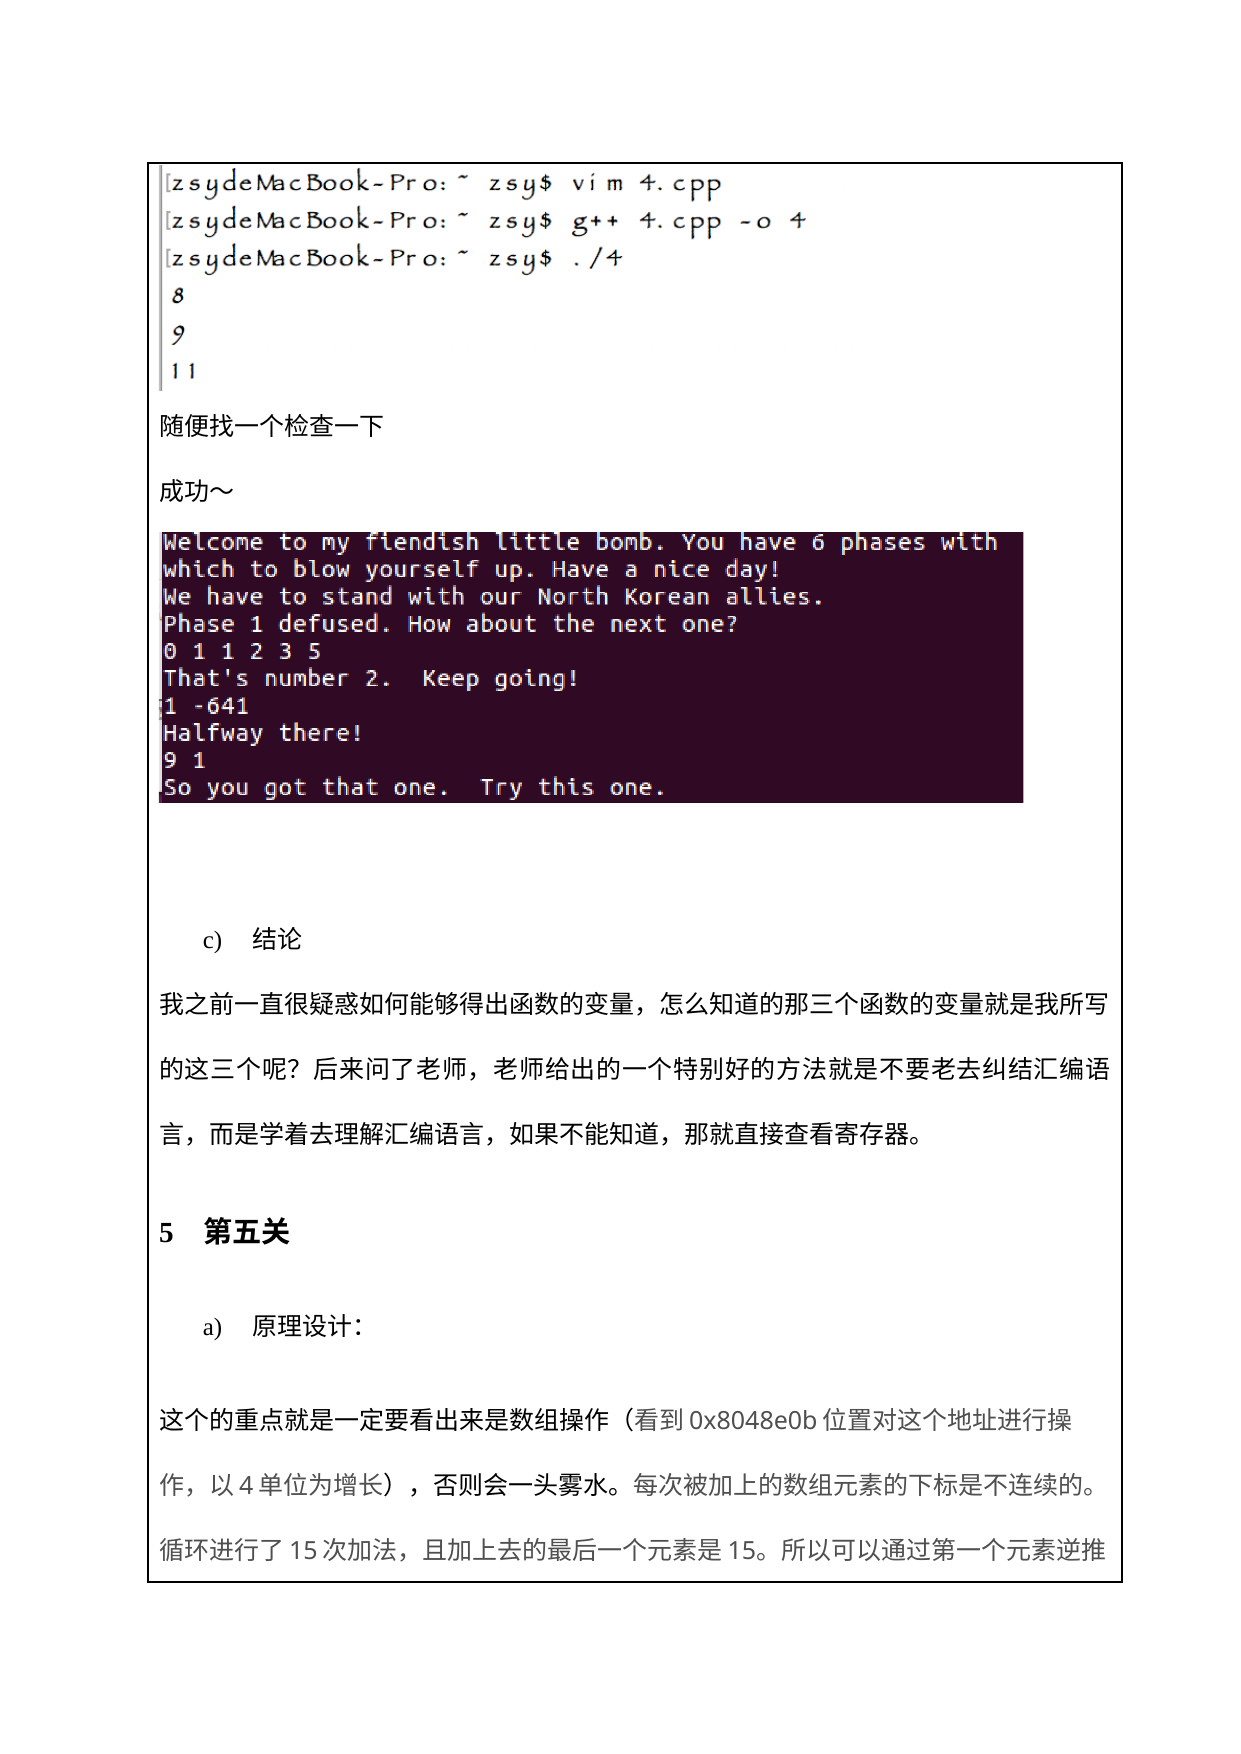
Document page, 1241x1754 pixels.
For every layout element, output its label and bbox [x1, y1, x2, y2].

picture [158, 532, 1024, 803]
table_cell [149, 164, 1121, 1581]
picture [158, 165, 857, 391]
